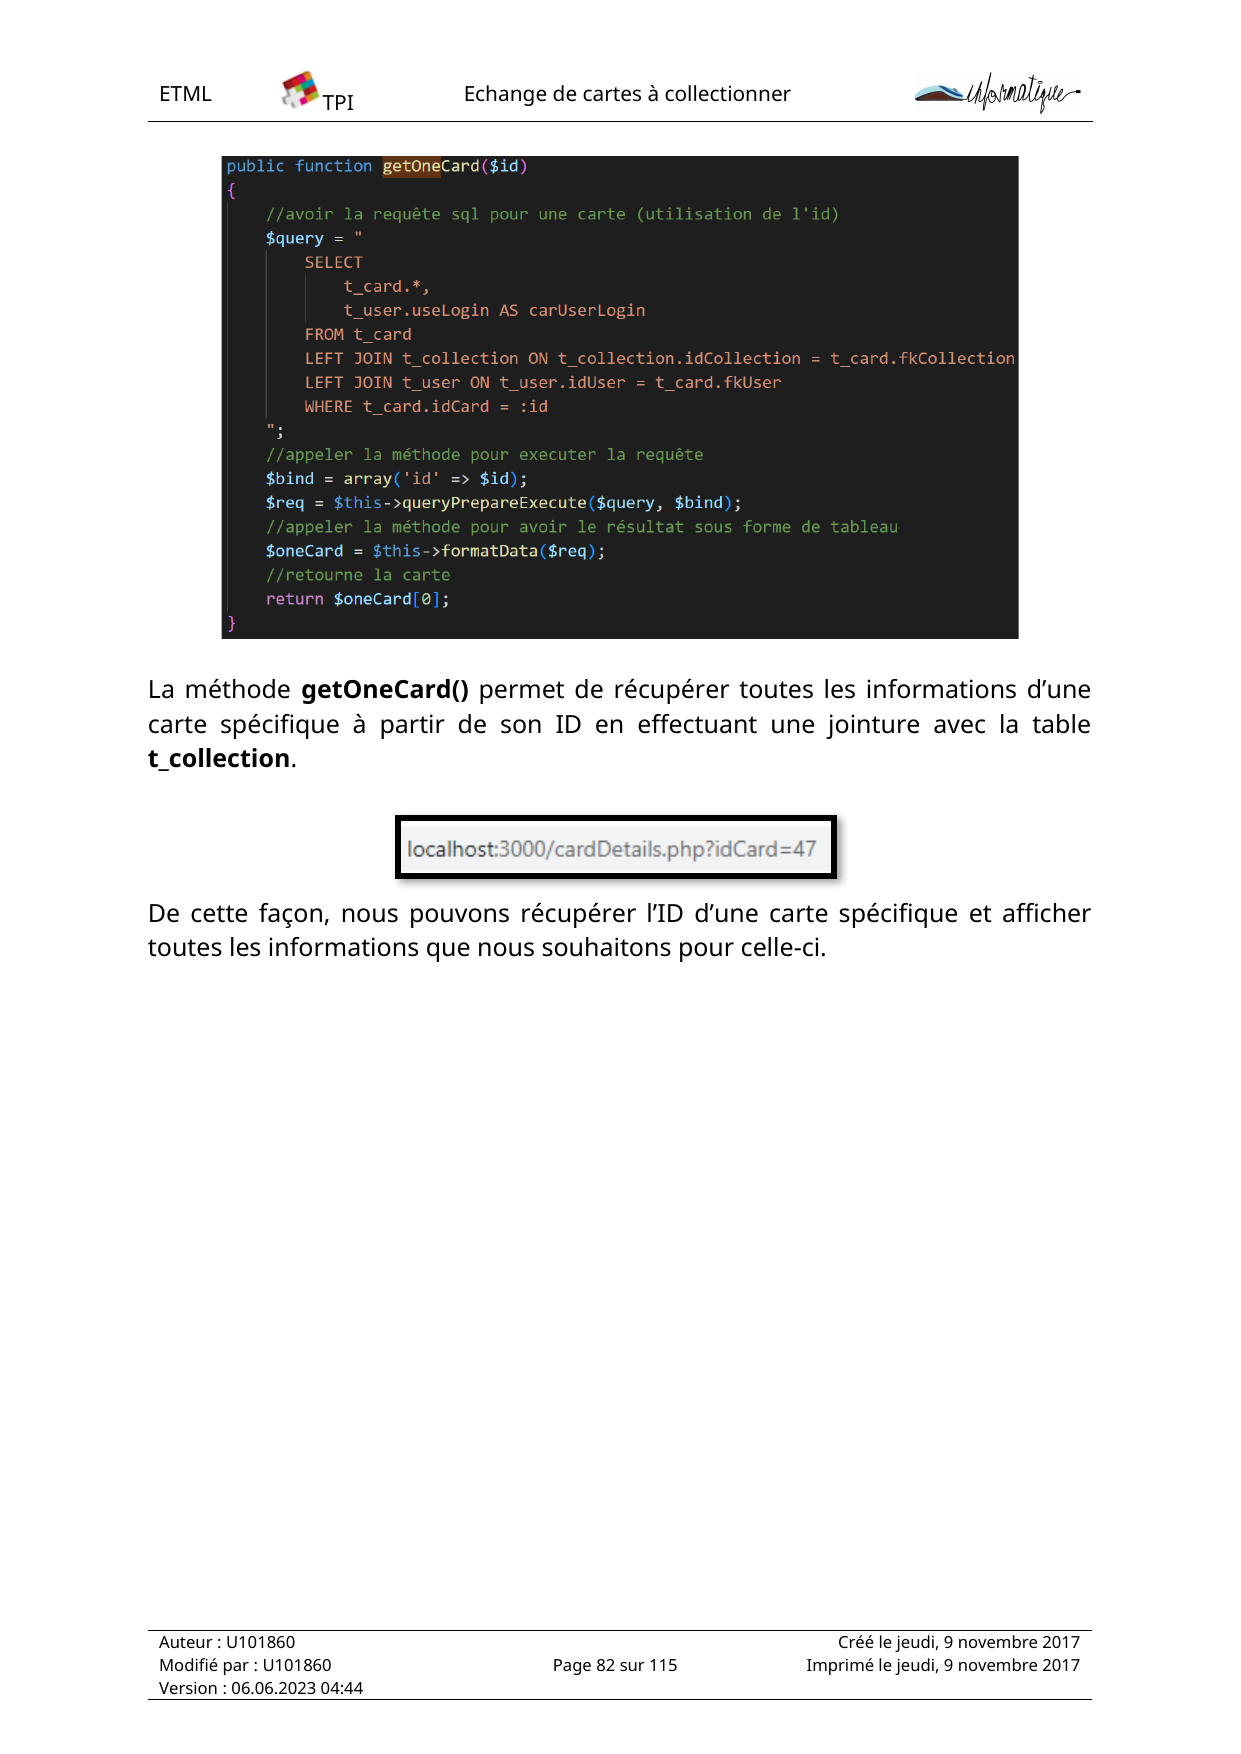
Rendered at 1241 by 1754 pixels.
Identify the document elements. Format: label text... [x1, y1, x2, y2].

text De cette façon, nous pouvons récupérer l’ID d’une carte spécifique et afficher toutes les informations que nous souhaitons pour celle-ci. [148, 896, 1092, 964]
text La méthode getOneCard() permet de récupérer toutes les informations d’une carte spécifique à partir de son ID en effectuant une jointure avec la table t_collection. [148, 672, 1092, 774]
picture [276, 69, 323, 111]
picture [401, 821, 831, 873]
picture [221, 156, 1019, 639]
